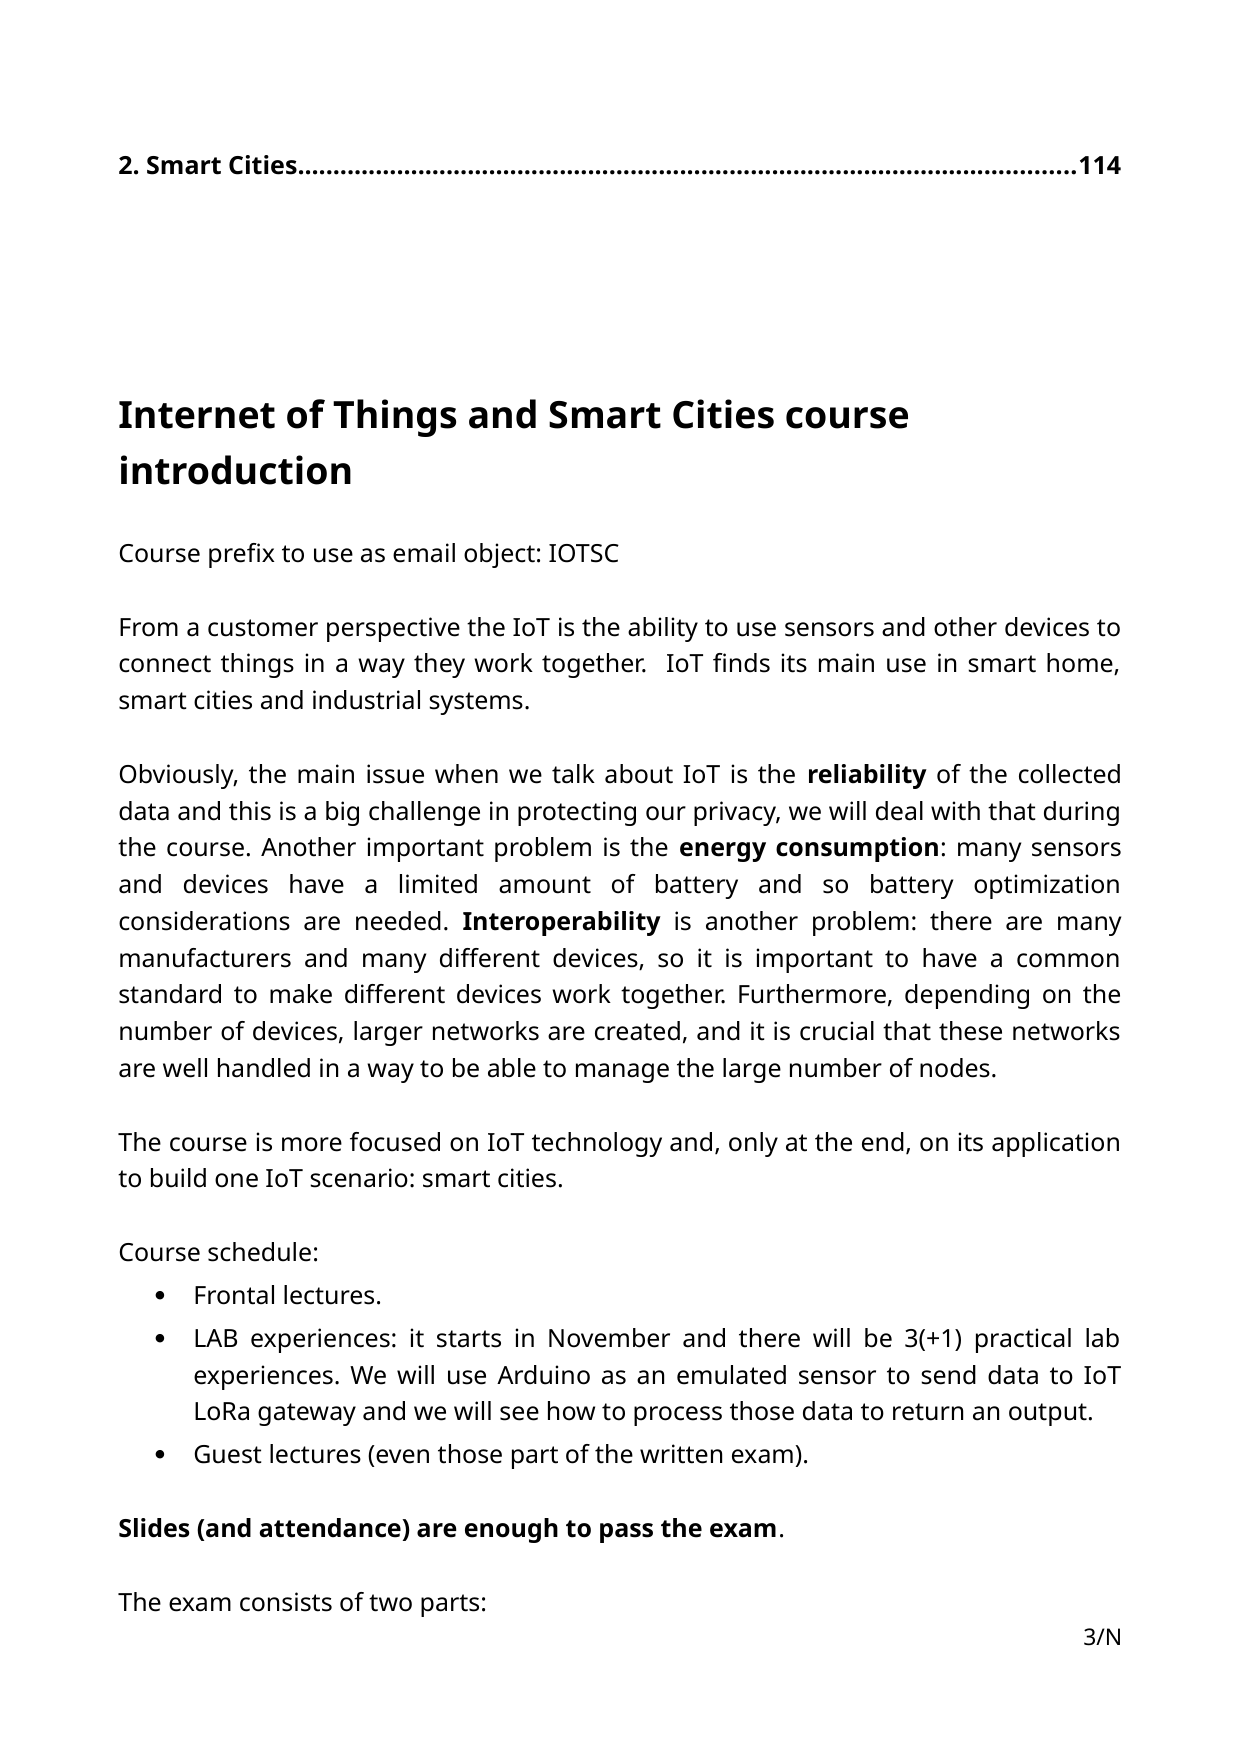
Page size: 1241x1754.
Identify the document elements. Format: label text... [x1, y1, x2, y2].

subtitle Internet of Things and Smart Cities course introduction [118, 389, 1122, 495]
text The exam consists of two parts: [118, 1584, 1122, 1618]
text Obviously, the main issue when we talk about IoT is the reliability of the collected data and this is a big challenge in protecting our privacy, we will deal with that during the course. Another important problem is the energy consumption: many sensors and devices have a limited amount of battery and so battery optimization considerations are needed. Interoperability is another problem: there are many manufacturers and many different devices, so it is important to have a common standard to make different devices work together. Furthermore, depending on the number of devices, larger networks are created, and it is crucial that these networks are well handled in a way to be able to manage the large number of nodes. [118, 756, 1122, 1085]
list Frontal lectures. [156, 1277, 1122, 1312]
text From a customer perspective the IoT is the ability to use sensors and other devices to connect things in a way they work together. IoT finds its main use in smart home, smart cities and industrial systems. [118, 609, 1122, 717]
text The course is more focused on IoT technology and, only at the end, on its application to build one IoT scenario: smart cities. [118, 1124, 1122, 1195]
text Slides (and attendance) are enough to pass the exam. [118, 1511, 1122, 1545]
text Course schedule: [118, 1234, 1122, 1268]
list LAB experiences: it starts in November and there will be 3(+1) practical lab experiences. We will use Arduino as an emulated sensor to send data to IoT LoRa gateway and we will see how to process those data to return an output. [156, 1321, 1122, 1428]
text Course prefix to use as email object: IOTSC [118, 536, 1122, 570]
list Guest lectures (even those part of the written exam). [156, 1437, 1122, 1471]
